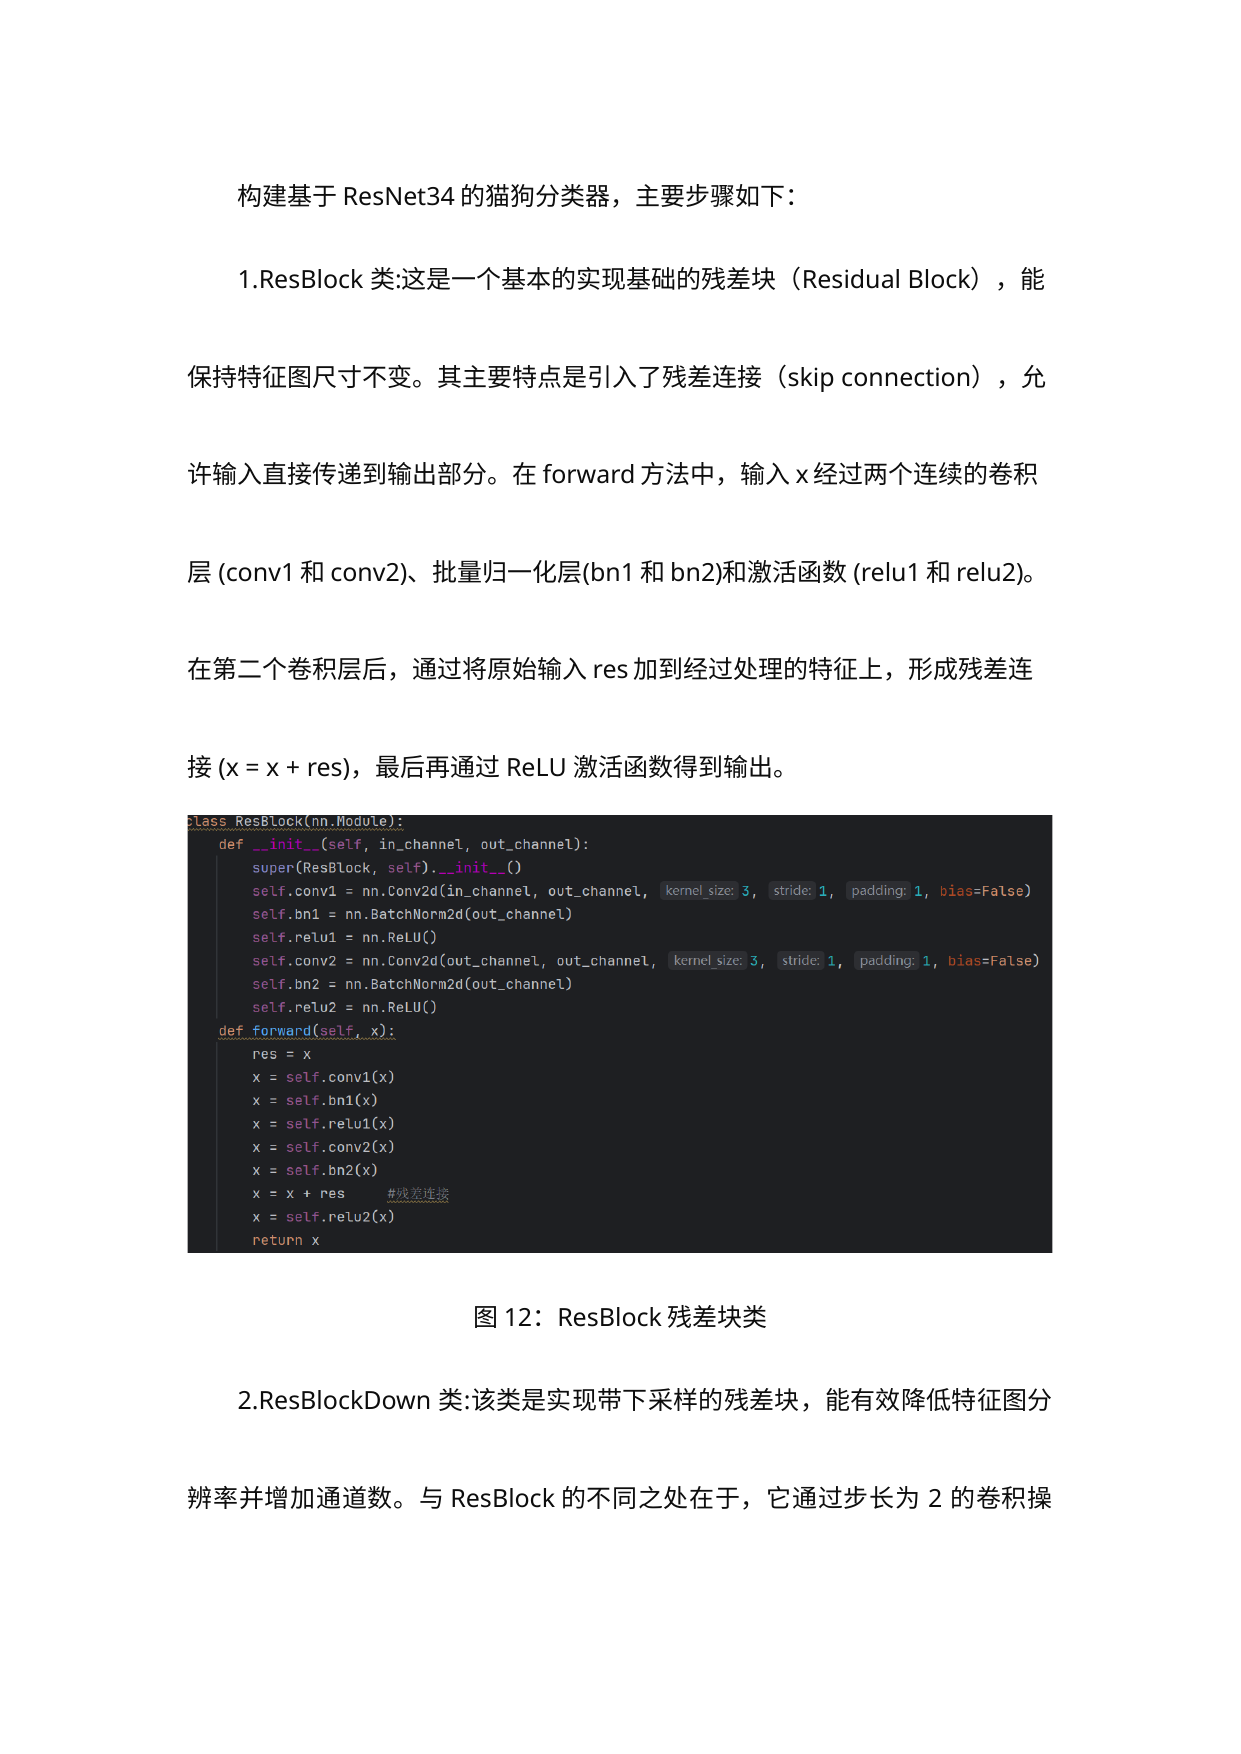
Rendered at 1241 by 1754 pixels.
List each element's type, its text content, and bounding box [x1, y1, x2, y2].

picture [187, 815, 1053, 1253]
text 图12：ResBlock残差块类 [187, 1283, 1053, 1348]
text 构建基于ResNet34的猫狗分类器，主要步骤如下： [187, 162, 1053, 227]
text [187, 1366, 1053, 1529]
text 1.ResBlock 类:这是一个基本的实现基础的残差块（Residual Block），能保持特征图尺寸不变。其主要特点是引入了残差连接（skip connection），允许输入直接传递到输出部分。在forward方法中，输入x经过两个连续的卷积层 (conv1和conv2)、批量归一化层(bn1和bn2)和激活函数 (relu1和relu2)。在第二个卷积层后，通过将原始输入res加到经过处理的特征上，形成残差连接 (x = x + res)，最后再通过 ReLU 激活函数得到输出。 [187, 245, 1053, 798]
